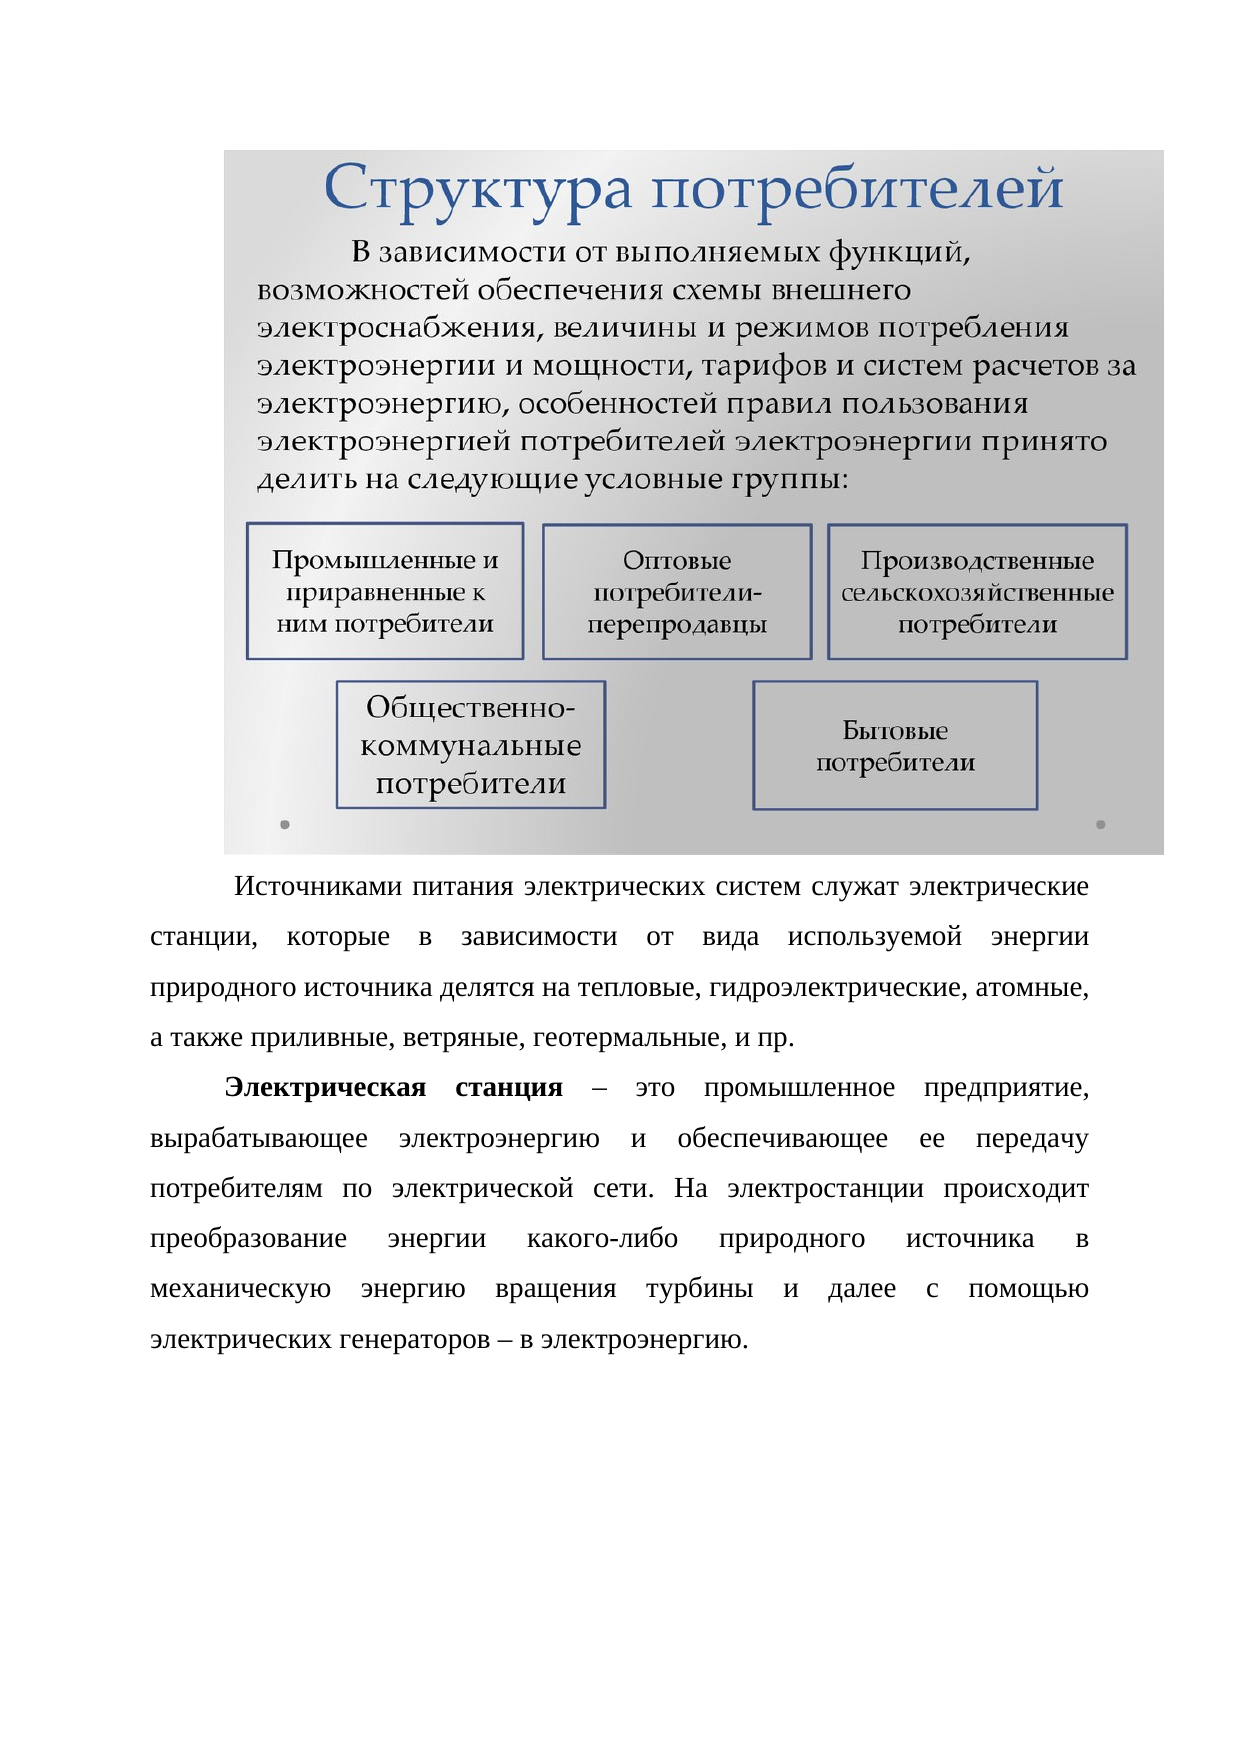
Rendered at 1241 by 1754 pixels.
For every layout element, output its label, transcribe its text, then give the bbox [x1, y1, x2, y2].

picture [223, 150, 1164, 855]
text Электрическая станция – это промышленное предприятие, вырабатывающее электроэнергию и обеспечивающее ее передачу потребителям по электрической сети. На электростанции происходит преобразование энергии какого-либо природного источника в механическую энергию вращения турбины и далее с помощью электрических генераторов – в электроэнергию. [150, 1069, 1090, 1354]
text Источниками питания электрических систем служат электрические станции, которые в зависимости от вида используемой энергии природного источника делятся на тепловые, гидроэлектрические, атомные, а также приливные, ветряные, геотермальные, и пр. [150, 868, 1090, 1053]
